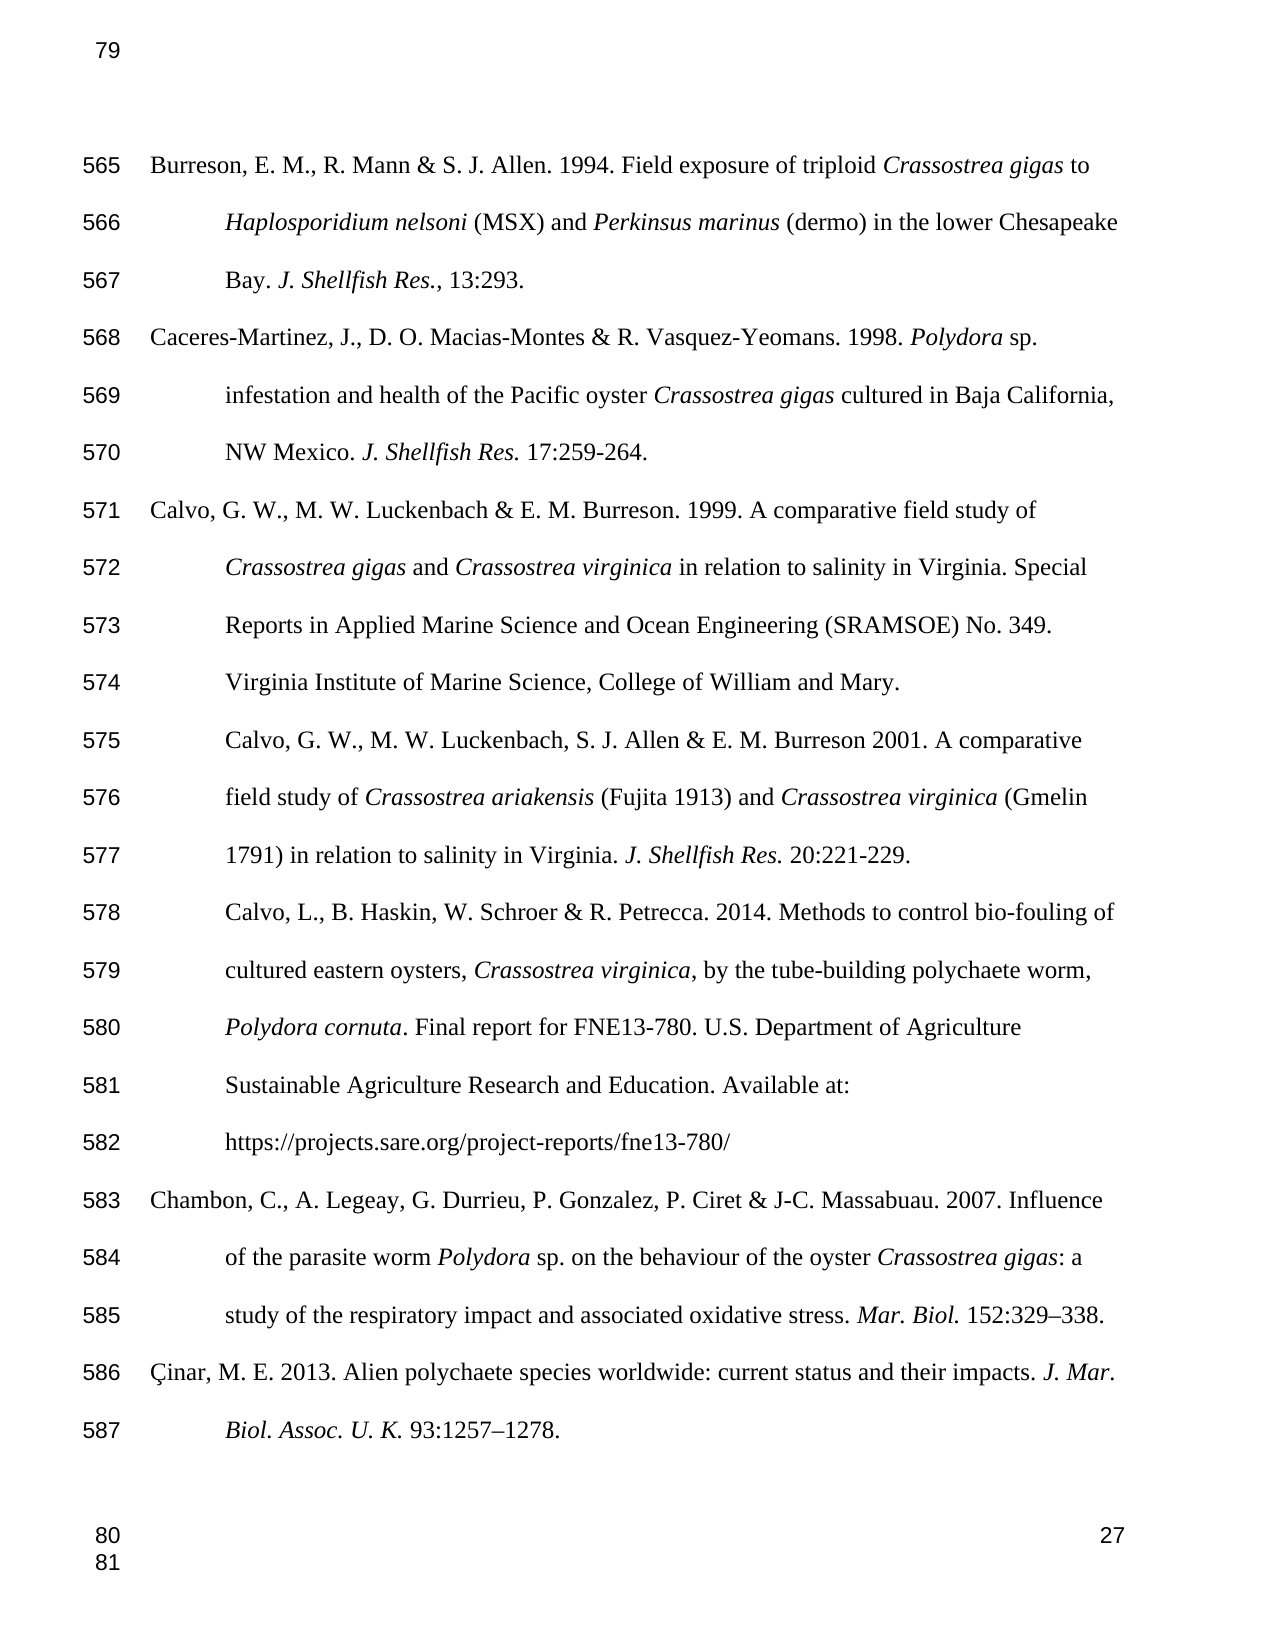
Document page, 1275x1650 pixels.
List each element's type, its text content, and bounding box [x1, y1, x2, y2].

text Calvo, G. W., M. W. Luckenbach, S. J. Allen & E. M. Burreson 2001. A comparative field study of Crassostrea ariakensis (Fujita 1913) and Crassostrea virginica (Gmelin 1791) in relation to salinity in Virginia. J. Shellfish Res. 20:221-229. [225, 725, 1125, 869]
text Calvo, G. W., M. W. Luckenbach & E. M. Burreson. 1999. A comparative field study of Crassostrea gigas and Crassostrea virginica in relation to salinity in Virginia. Special Reports in Applied Marine Science and Ocean Engineering (SRAMSOE) No. 349. Virginia Institute of Marine Science, College of William and Mary. [150, 495, 1125, 696]
text Chambon, C., A. Legeay, G. Durrieu, P. Gonzalez, P. Ciret & J-C. Massabuau. 2007. Influence of the parasite worm Polydora sp. on the behaviour of the oyster Crassostrea gigas: a study of the respiratory impact and associated oxidative stress. Mar. Biol. 152:329–338. [150, 1185, 1125, 1329]
text Burreson, E. M., R. Mann & S. J. Allen. 1994. Field exposure of triploid Crassostrea gigas to Haplosporidium nelsoni (MSX) and Perkinsus marinus (dermo) in the lower Chesapeake Bay. J. Shellfish Res., 13:293. [150, 150, 1125, 294]
text Çinar, M. E. 2013. Alien polychaete species worldwide: current status and their impacts. J. Mar. Biol. Assoc. U. K. 93:1257–1278. [150, 1357, 1125, 1444]
text Caceres-Martinez, J., D. O. Macias-Montes & R. Vasquez-Yeomans. 1998. Polydora sp. infestation and health of the Pacific oyster Crassostrea gigas cultured in Baja California, NW Mexico. J. Shellfish Res. 17:259-264. [150, 322, 1125, 466]
text Calvo, L., B. Haskin, W. Schroer & R. Petrecca. 2014. Methods to control bio-fouling of cultured eastern oysters, Crassostrea virginica, by the tube-building polychaete worm, Polydora cornuta. Final report for FNE13-780. U.S. Department of Agriculture Sustainable Agriculture Research and Education. Available at: https://projects.sare.org/project-reports/fne13-780/ [225, 897, 1125, 1156]
